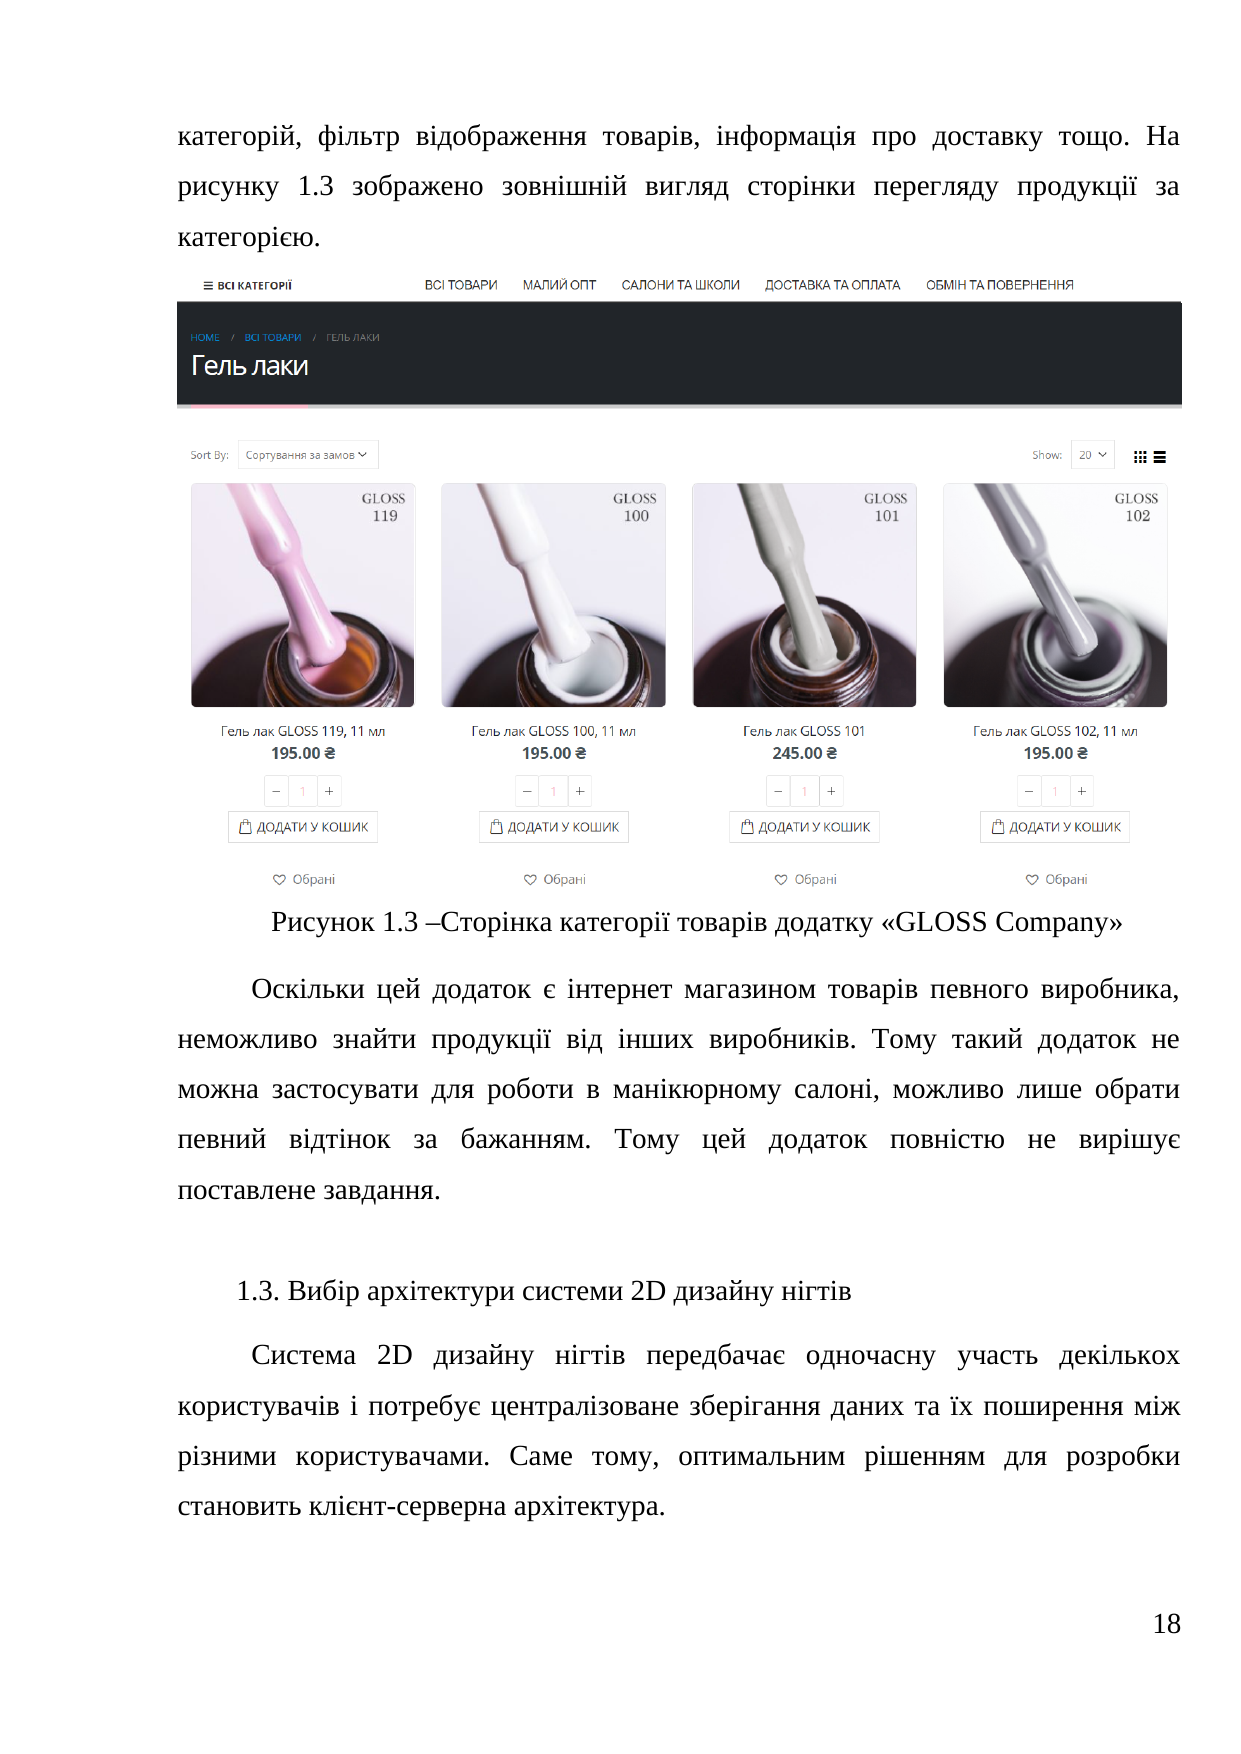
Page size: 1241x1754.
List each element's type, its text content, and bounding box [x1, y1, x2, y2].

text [177, 118, 1181, 252]
text Оскільки цей додаток є інтернет магазином товарів певного виробника, неможливо знайти продукції від інших виробників. Тому такий додаток не можна застосувати для роботи в манікюрному салоні, можливо лише обрати певний відтінок за бажанням. Тому цей додаток повністю не вирішує поставлене завдання. [177, 971, 1181, 1206]
subtitle Вибір архітектури системи 2D дизайну нігтів [207, 1273, 1181, 1306]
picture [177, 268, 1182, 894]
text Система 2D дизайну нігтів передбачає одночасну участь декількох користувачів і потребує централізоване зберігання даних та їх поширення між різними користувачами. Саме тому, оптимальним рішенням для розробки становить клієнт-серверна архітектура. [177, 1337, 1181, 1522]
